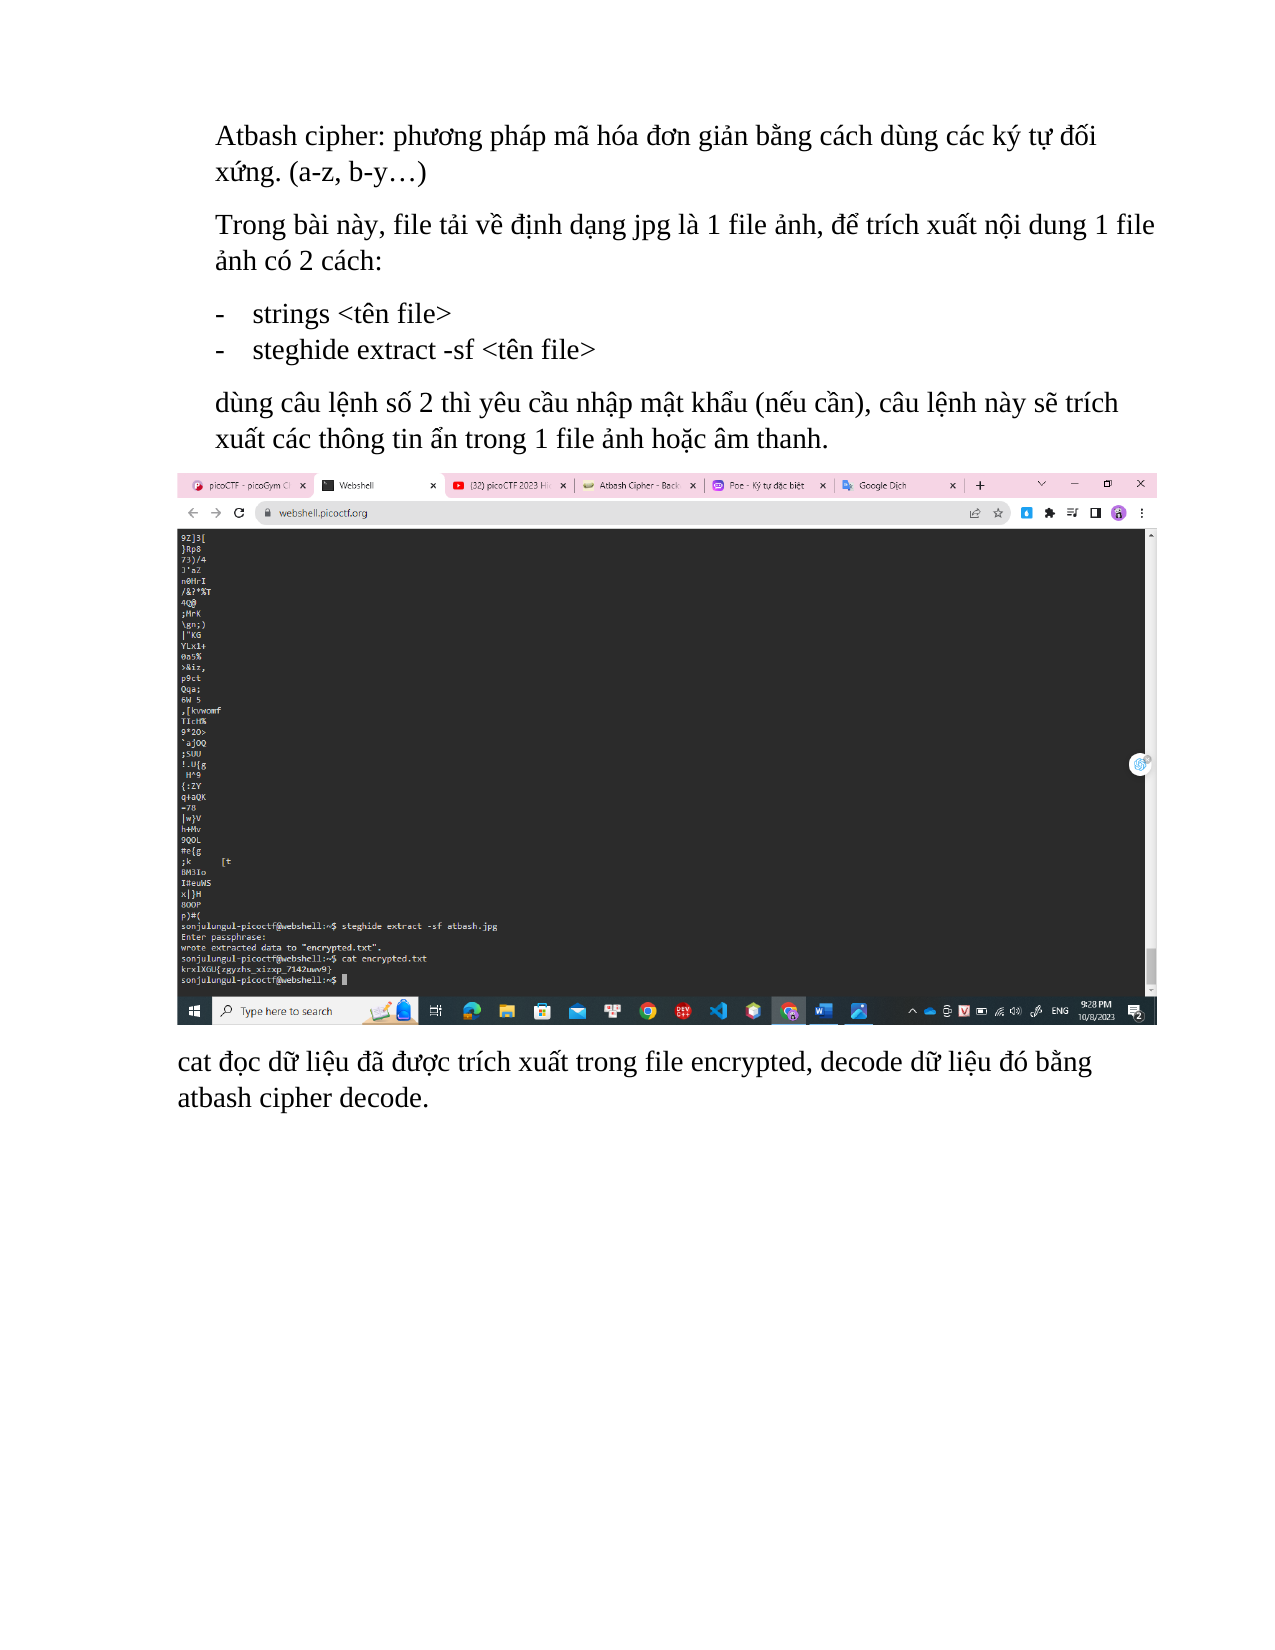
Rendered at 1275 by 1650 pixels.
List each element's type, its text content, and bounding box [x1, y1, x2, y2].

picture [177, 473, 1157, 1025]
list steghide extract -sf <tên file> [215, 332, 1157, 366]
text cat đọc dữ liệu đã được trích xuất trong file encrypted, decode dữ liệu đó bằng atbash cipher decode. [177, 1044, 1157, 1113]
text Trong bài này, file tải về định dạng jpg là 1 file ảnh, để trích xuất nội dung 1 file ảnh có 2 cách: [215, 207, 1157, 277]
text dùng câu lệnh số 2 thì yêu cầu nhập mật khẩu (nếu cần), câu lệnh này sẽ trích xuất các thông tin ẩn trong 1 file ảnh hoặc âm thanh. [215, 385, 1157, 455]
text Atbash cipher: phương pháp mã hóa đơn giản bằng cách dùng các ký tự đối xứng. (a-z, b-y…) [215, 118, 1157, 188]
list strings <tên file> [215, 296, 1157, 329]
